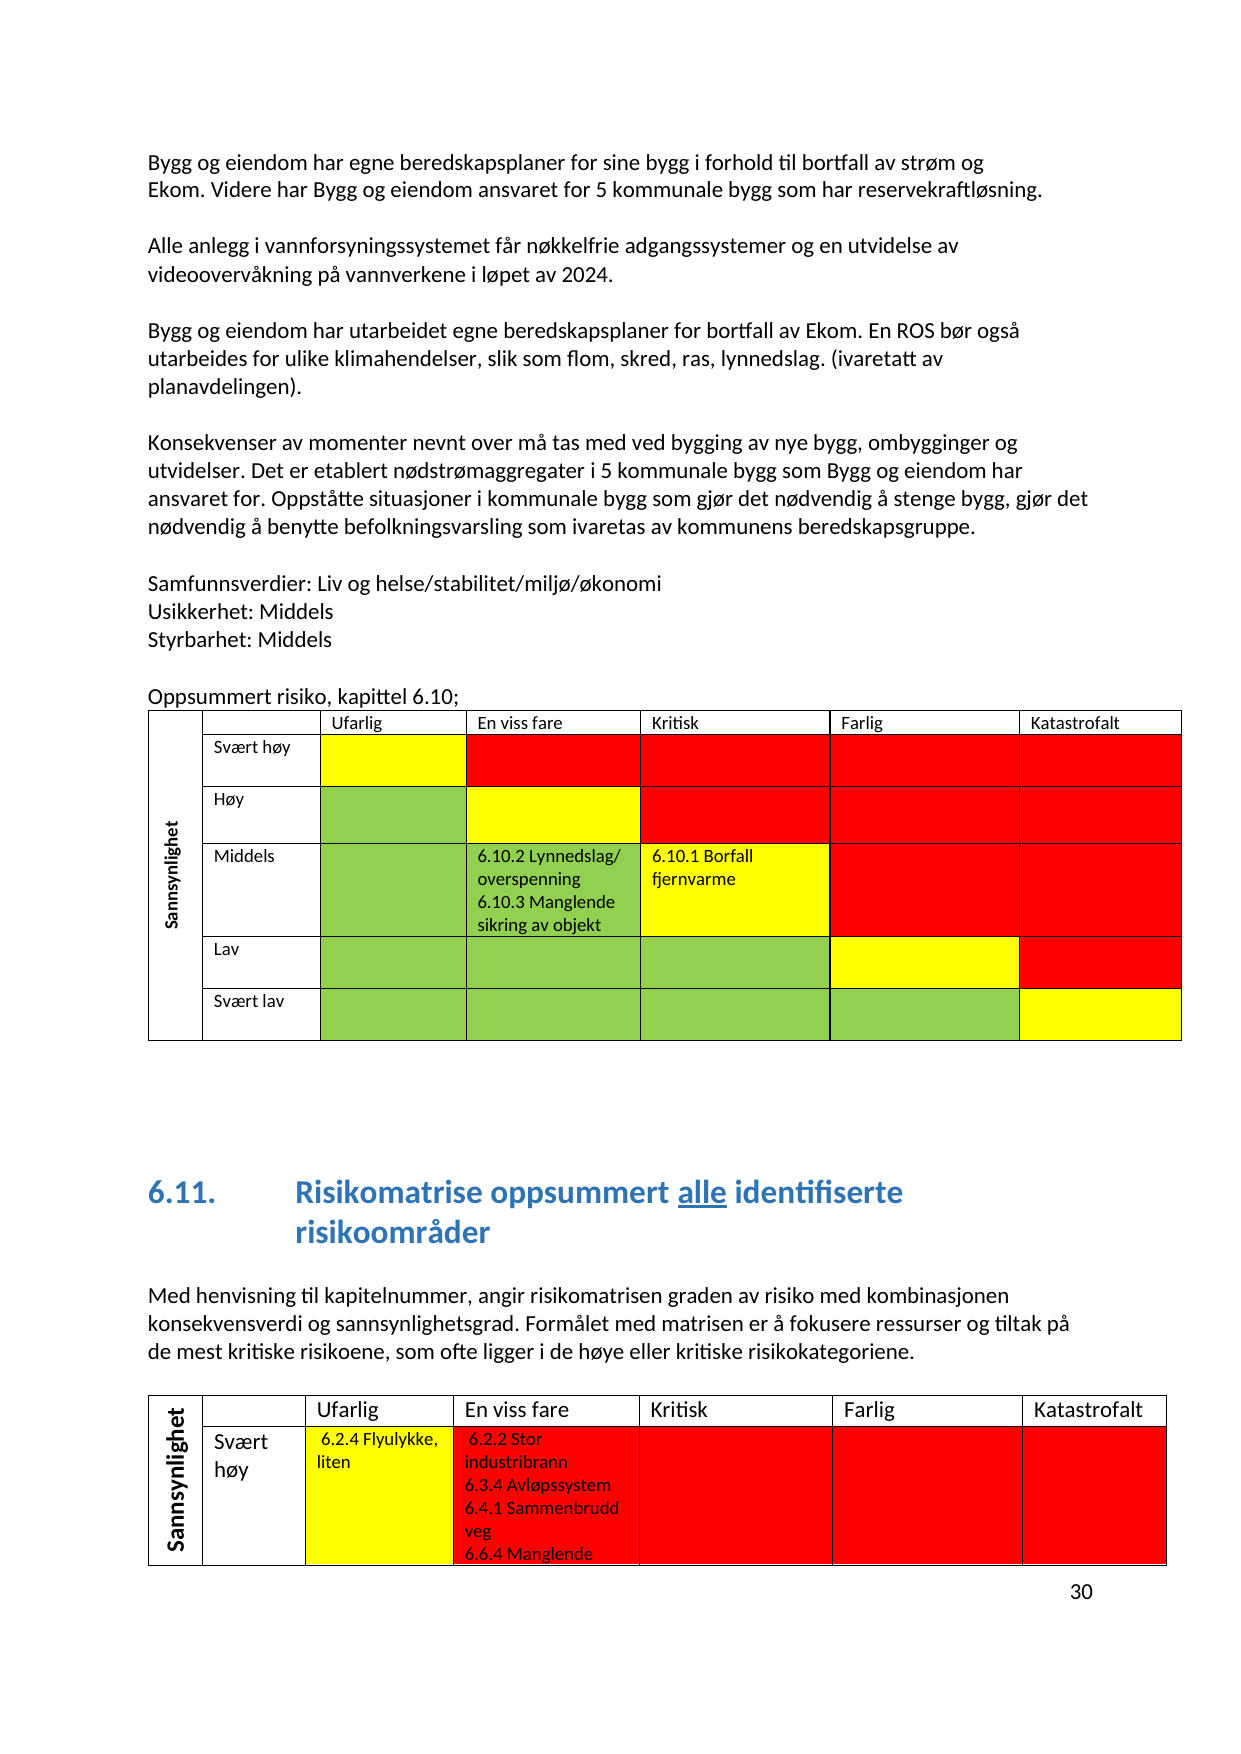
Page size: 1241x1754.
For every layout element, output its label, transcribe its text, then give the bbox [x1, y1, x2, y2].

table_cell [321, 787, 466, 843]
table_cell Svært høy [203, 735, 320, 786]
table_cell [831, 989, 1019, 1040]
table_header En viss fare [467, 711, 640, 734]
table_header [203, 711, 320, 734]
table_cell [306, 1427, 453, 1564]
table_header Katastrofalt [1020, 711, 1181, 734]
table_header Kritisk [641, 711, 829, 734]
text Alle anlegg i vannforsyningssystemet får nøkkelfrie adgangssystemer og en utvidelse av videoovervåkning på vannverkene i løpet av 2024. [148, 232, 1093, 316]
table_header En viss fare [454, 1396, 639, 1426]
table_cell Middels [203, 844, 320, 936]
table_cell [1020, 844, 1181, 936]
table_cell [321, 937, 466, 988]
table_cell [1020, 989, 1181, 1040]
table_header Sannsynlighet [149, 711, 202, 1040]
text Bygg og eiendom har utarbeidet egne beredskapsplaner for bortfall av Ekom. En ROS bør også utarbeides for ulike klimahendelser, slik som flom, skred, ras, lynnedslag. (ivaretatt av planavdelingen). [148, 316, 1093, 400]
table_cell [641, 735, 829, 786]
table_cell [321, 735, 466, 786]
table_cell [454, 1427, 639, 1564]
text Samfunnsverdier: Liv og helse/stabilitet/miljø/økonomi Usikkerhet: Middels Styrbarhet: Middels [148, 569, 1093, 653]
table_header Ufarlig [321, 711, 466, 734]
table_cell Svært høy [203, 1427, 305, 1564]
text Ekom. Videre har Bygg og eiendom ansvaret for 5 kommunale bygg som har reservekraftløsning. [148, 176, 1093, 204]
table_cell [467, 787, 640, 843]
table_cell [321, 989, 466, 1040]
table_header Farlig [833, 1396, 1022, 1426]
table_cell [640, 1427, 832, 1564]
table_header Kritisk [640, 1396, 832, 1426]
table_header Katastrofalt [1023, 1396, 1166, 1426]
text 6.11. Risikomatrise oppsummert alle identifiserte risikoområder [148, 1171, 1093, 1252]
table_header Ufarlig [306, 1396, 453, 1426]
text Med henvisning til kapitelnummer, angir risikomatrisen graden av risiko med kombinasjonen konsekvensverdi og sannsynlighetsgrad. Formålet med matrisen er å fokusere ressurser og tiltak på de mest kritiske risikoene, som ofte ligger i de høye eller kritiske risikokategoriene. [148, 1281, 1093, 1365]
table_header Sannsynlighet [149, 1396, 202, 1564]
table_cell [1020, 937, 1181, 988]
table_cell 6.10.2 Lynnedslag/ overspenning 6.10.3 Manglende sikring av objekt [467, 844, 640, 936]
table_cell [831, 735, 1019, 786]
table_cell [641, 787, 829, 843]
table_cell [831, 844, 1019, 936]
table_header Farlig [831, 711, 1019, 734]
table_cell [1023, 1427, 1166, 1564]
table_cell [833, 1427, 1022, 1564]
text Oppsummert risiko, kapittel 6.10; [148, 682, 1093, 710]
table_cell Høy [203, 787, 320, 843]
text Konsekvenser av momenter nevnt over må tas med ved bygging av nye bygg, ombygginger og utvidelser. Det er etablert nødstrømaggregater i 5 kommunale bygg som Bygg og eiendom har ansvaret for. Oppståtte situasjoner i kommunale bygg som gjør det nødvendig å stenge bygg, gjør det nødvendig å benytte befolkningsvarsling som ivaretas av kommunens beredskapsgruppe. [148, 428, 1093, 540]
table_cell [467, 735, 640, 786]
table_cell [641, 989, 829, 1040]
text Bygg og eiendom har egne beredskapsplaner for sine bygg i forhold til bortfall av strøm og [148, 148, 1093, 176]
table_cell [1020, 735, 1181, 786]
table_header [203, 1396, 305, 1426]
table_cell [467, 937, 640, 988]
table_cell Lav [203, 937, 320, 988]
table_cell [467, 989, 640, 1040]
table_cell Svært lav [203, 989, 320, 1040]
table_cell [831, 937, 1019, 988]
table_cell [1020, 787, 1181, 843]
table_cell 6.10.1 Borfall fjernvarme [641, 844, 829, 936]
table_cell [641, 937, 829, 988]
table_cell [321, 844, 466, 936]
table_cell [831, 787, 1019, 843]
